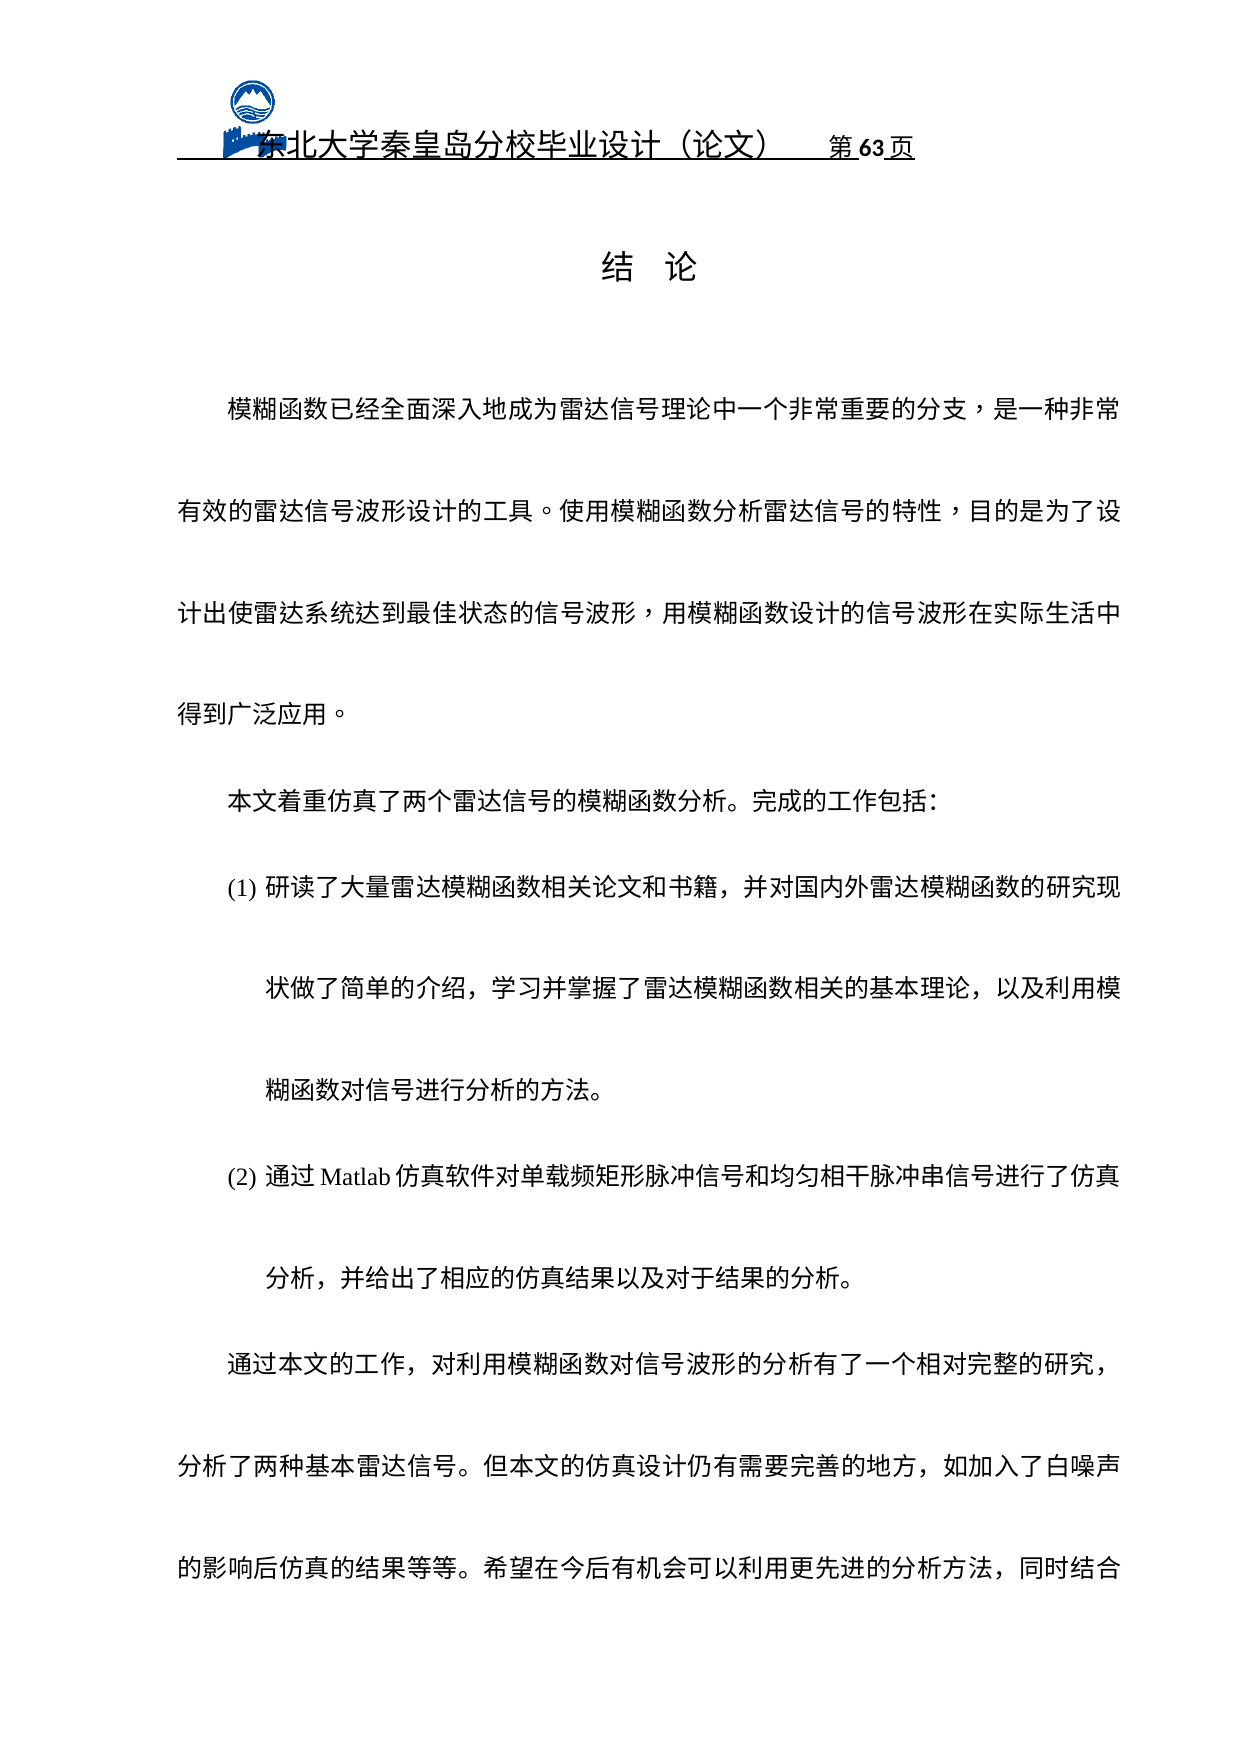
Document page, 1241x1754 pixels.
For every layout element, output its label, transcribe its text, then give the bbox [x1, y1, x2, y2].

picture [214, 79, 292, 158]
list 研读了大量雷达模糊函数相关论文和书籍，并对国内外雷达模糊函数的研究现状做了简单的介绍，学习并掌握了雷达模糊函数相关的基本理论，以及利用模糊函数对信号进行分析的方法。 [227, 851, 1122, 1123]
text 通过本文的工作，对利用模糊函数对信号波形的分析有了一个相对完整的研究，分析了两种基本雷达信号。但本文的仿真设计仍有需要完善的地方，如加入了白噪声的影响后仿真的结果等等。希望在今后有机会可以利用更先进的分析方法，同时结合实验方法，对模糊函数进行更为细致的分析与研究。 [177, 1329, 1122, 1601]
text 模糊函数已经全面深入地成为雷达信号理论中一个非常重要的分支，是一种非常有效的雷达信号波形设计的工具。使用模糊函数分析雷达信号的特性，目的是为了设计出使雷达系统达到最佳状态的信号波形，用模糊函数设计的信号波形在实际生活中得到广泛应用。 [177, 375, 1122, 748]
text 结 论 [177, 231, 1122, 298]
list 通过Matlab仿真软件对单载频矩形脉冲信号和均匀相干脉冲串信号进行了仿真分析，并给出了相应的仿真结果以及对于结果的分析。 [227, 1141, 1122, 1311]
text 本文着重仿真了两个雷达信号的模糊函数分析。完成的工作包括： [177, 765, 1122, 833]
